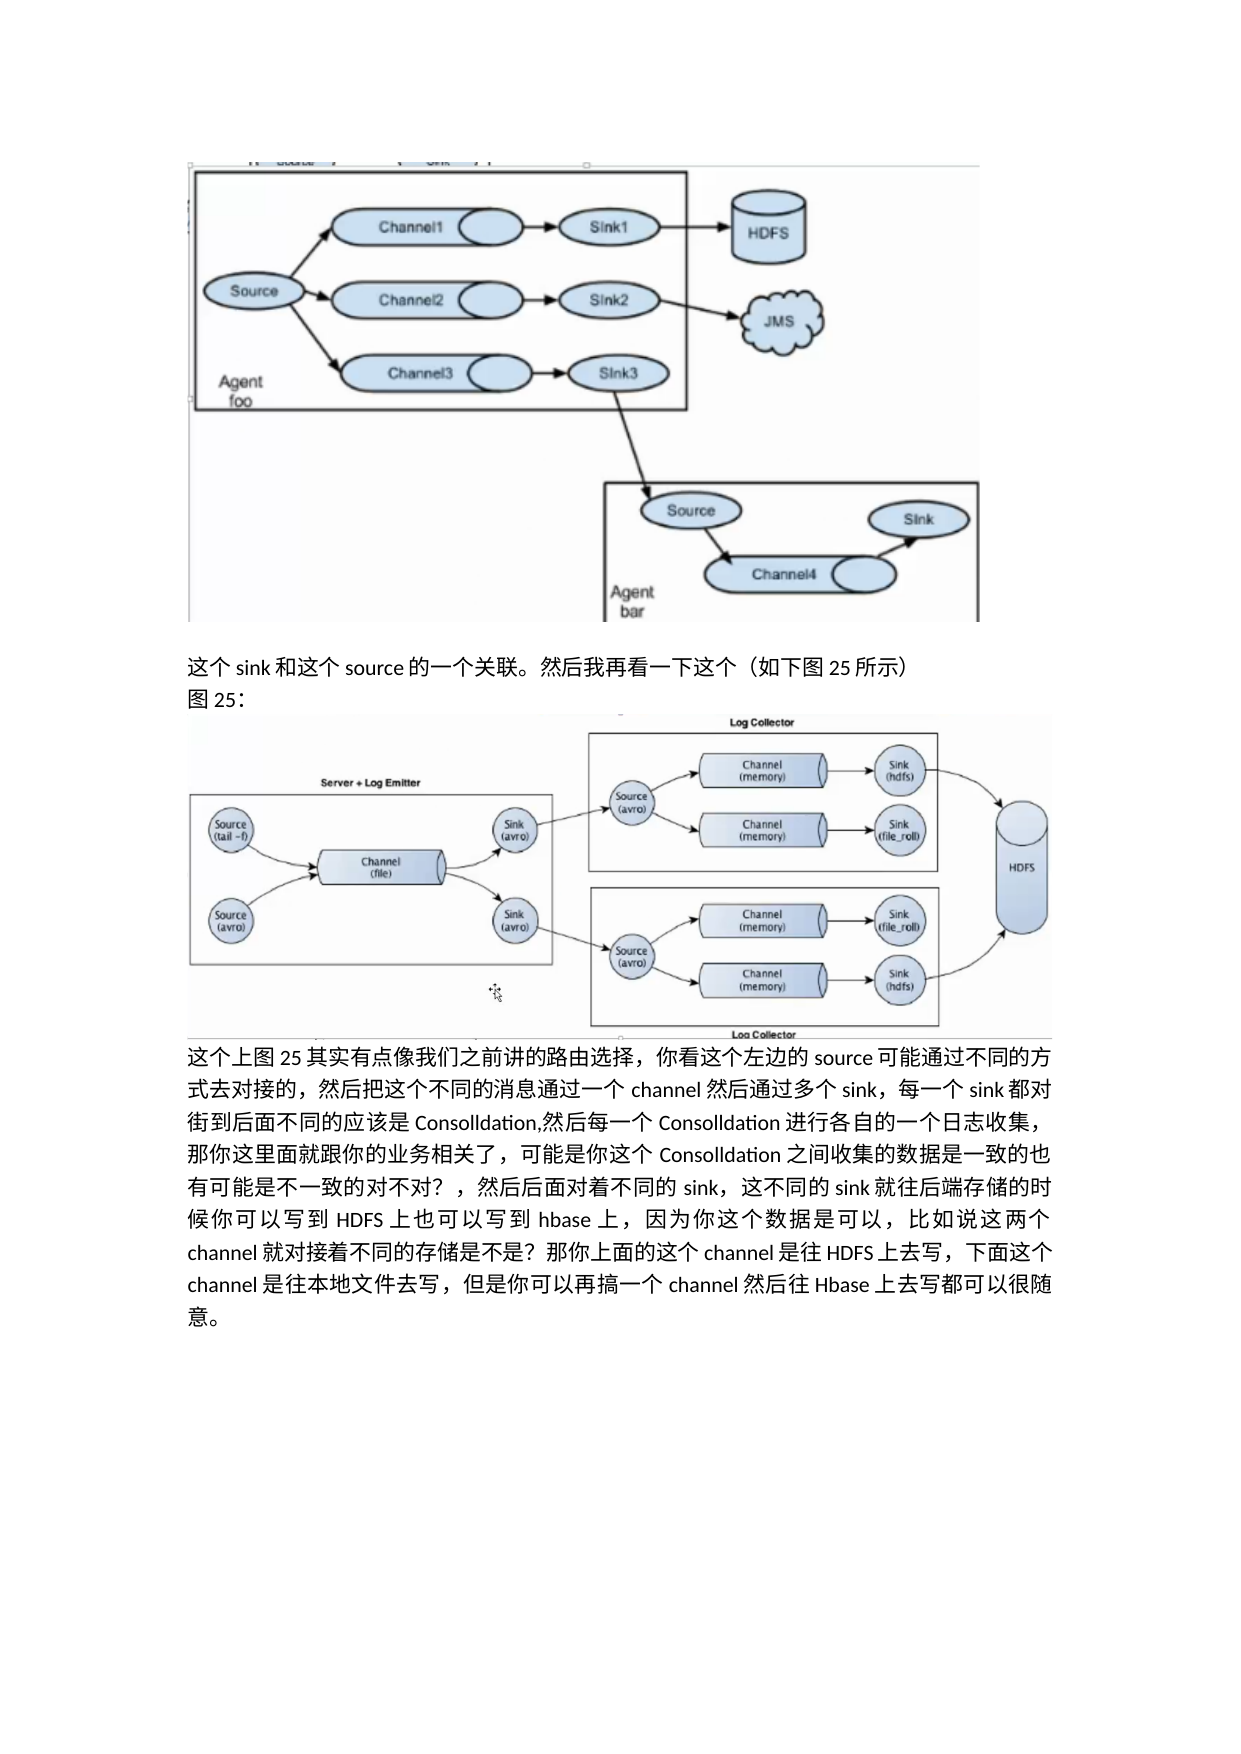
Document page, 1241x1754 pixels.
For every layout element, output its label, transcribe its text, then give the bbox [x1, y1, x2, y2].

text 图25： [187, 682, 1053, 714]
text 这个上图25其实有点像我们之前讲的路由选择，你看这个左边的source可能通过不同的方式去对接的，然后把这个不同的消息通过一个channel然后通过多个sink，每一个sink都对街到后面不同的应该是Consolldation,然后每一个Consolldation进行各自的一个日志收集，那你这里面就跟你的业务相关了，可能是你这个Consolldation之间收集的数据是一致的也有可能是不一致的对不对？，然后后面对着不同的sink，这不同的sink就往后端存储的时候你可以写到HDFS上也可以写到hbase上，因为你这个数据是可以，比如说这两个channel就对接着不同的存储是不是？那你上面的这个channel是往HDFS上去写，下面这个channel是往本地文件去写，但是你可以再搞一个channel然后往Hbase上去写都可以很随意。 [187, 1040, 1053, 1332]
picture [187, 162, 980, 622]
text 这个sink和这个source的一个关联。然后我再看一下这个（如下图25所示） [187, 649, 1053, 682]
picture [187, 714, 1053, 1040]
